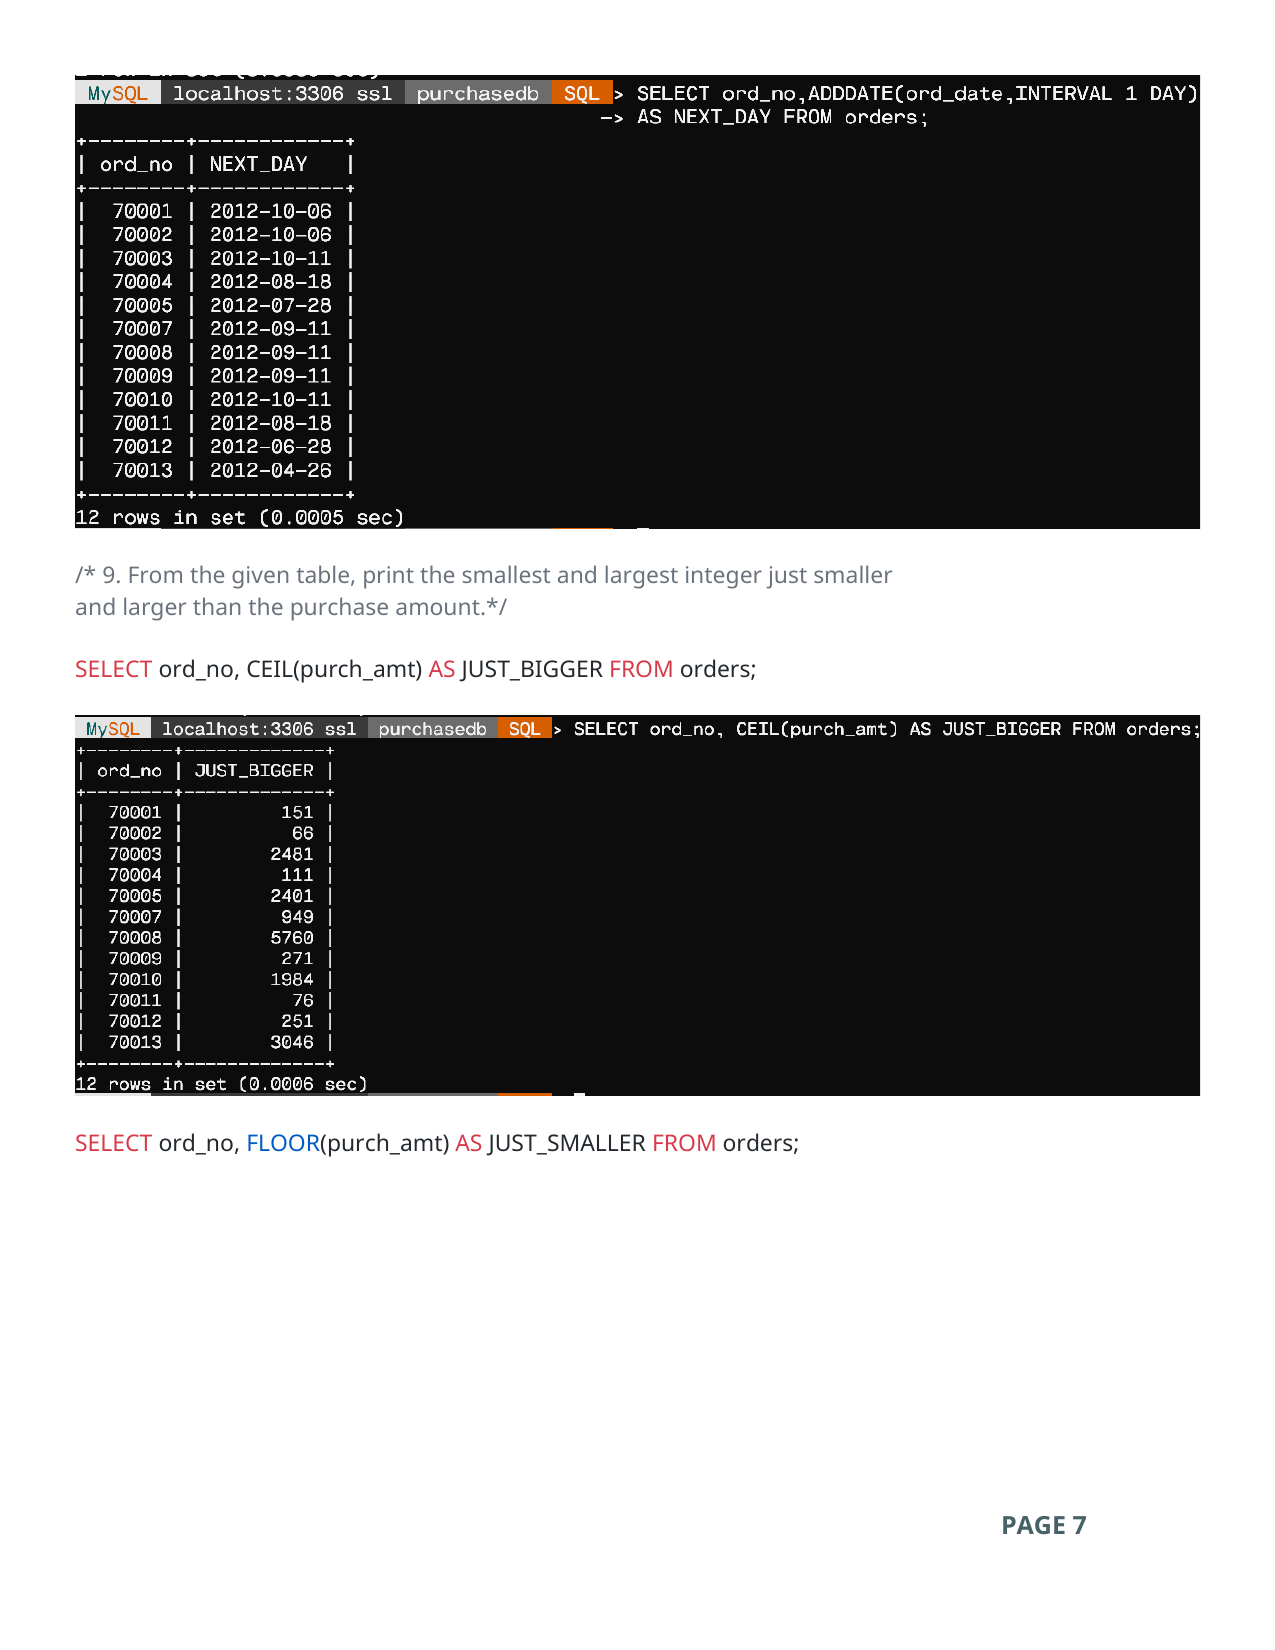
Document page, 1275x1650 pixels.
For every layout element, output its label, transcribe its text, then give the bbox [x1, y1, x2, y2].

picture [75, 75, 1200, 529]
text SELECT ord_no, FLOOR(purch_amt) AS JUST_SMALLER FROM orders; [75, 1127, 1200, 1158]
text and larger than the purchase amount.*/ [75, 591, 1200, 622]
text /* 9. From the given table, print the smallest and largest integer just smaller [75, 559, 1200, 591]
text SELECT ord_no, CEIL(purch_amt) AS JUST_BIGGER FROM orders; [75, 653, 1200, 684]
picture [75, 715, 1200, 1096]
